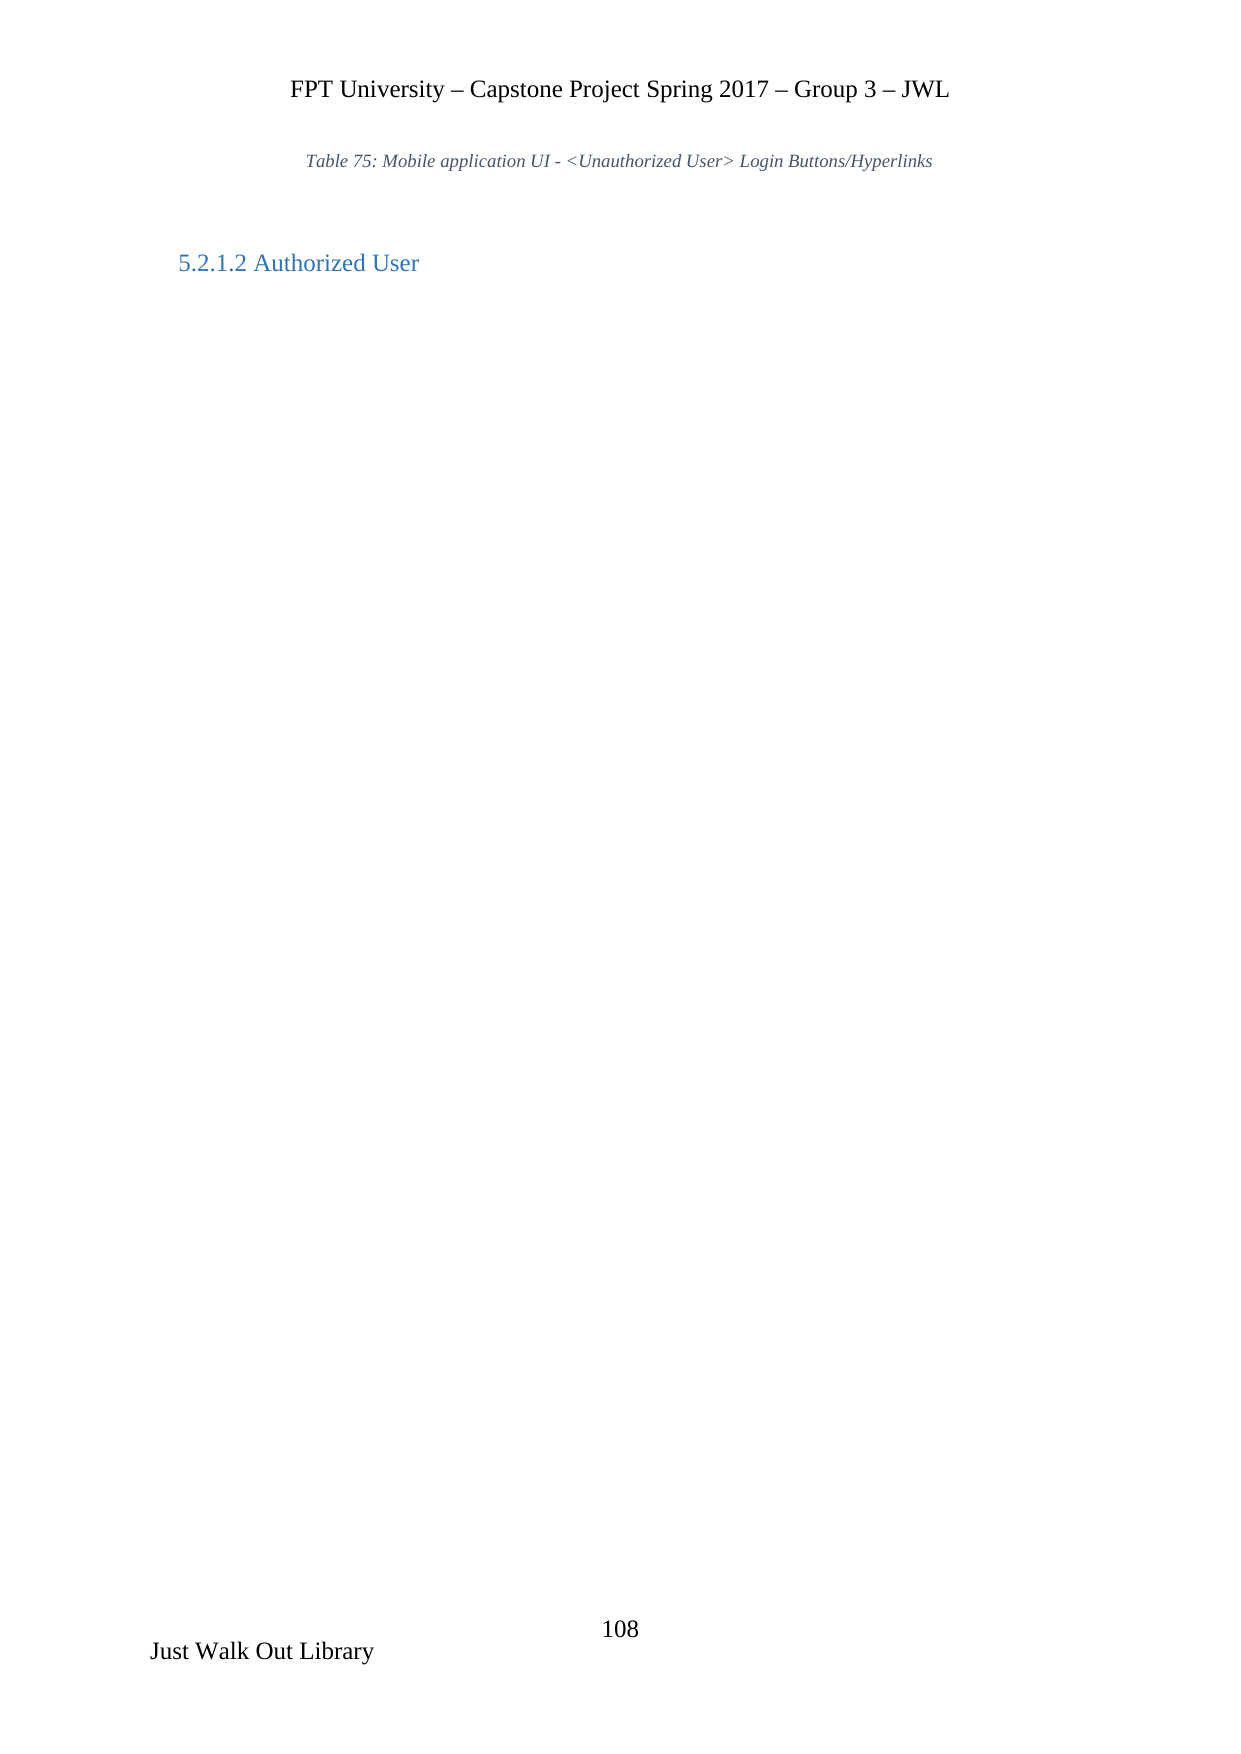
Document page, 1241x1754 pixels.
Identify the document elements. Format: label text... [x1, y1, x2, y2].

subtitle Authorized User [178, 248, 1090, 277]
